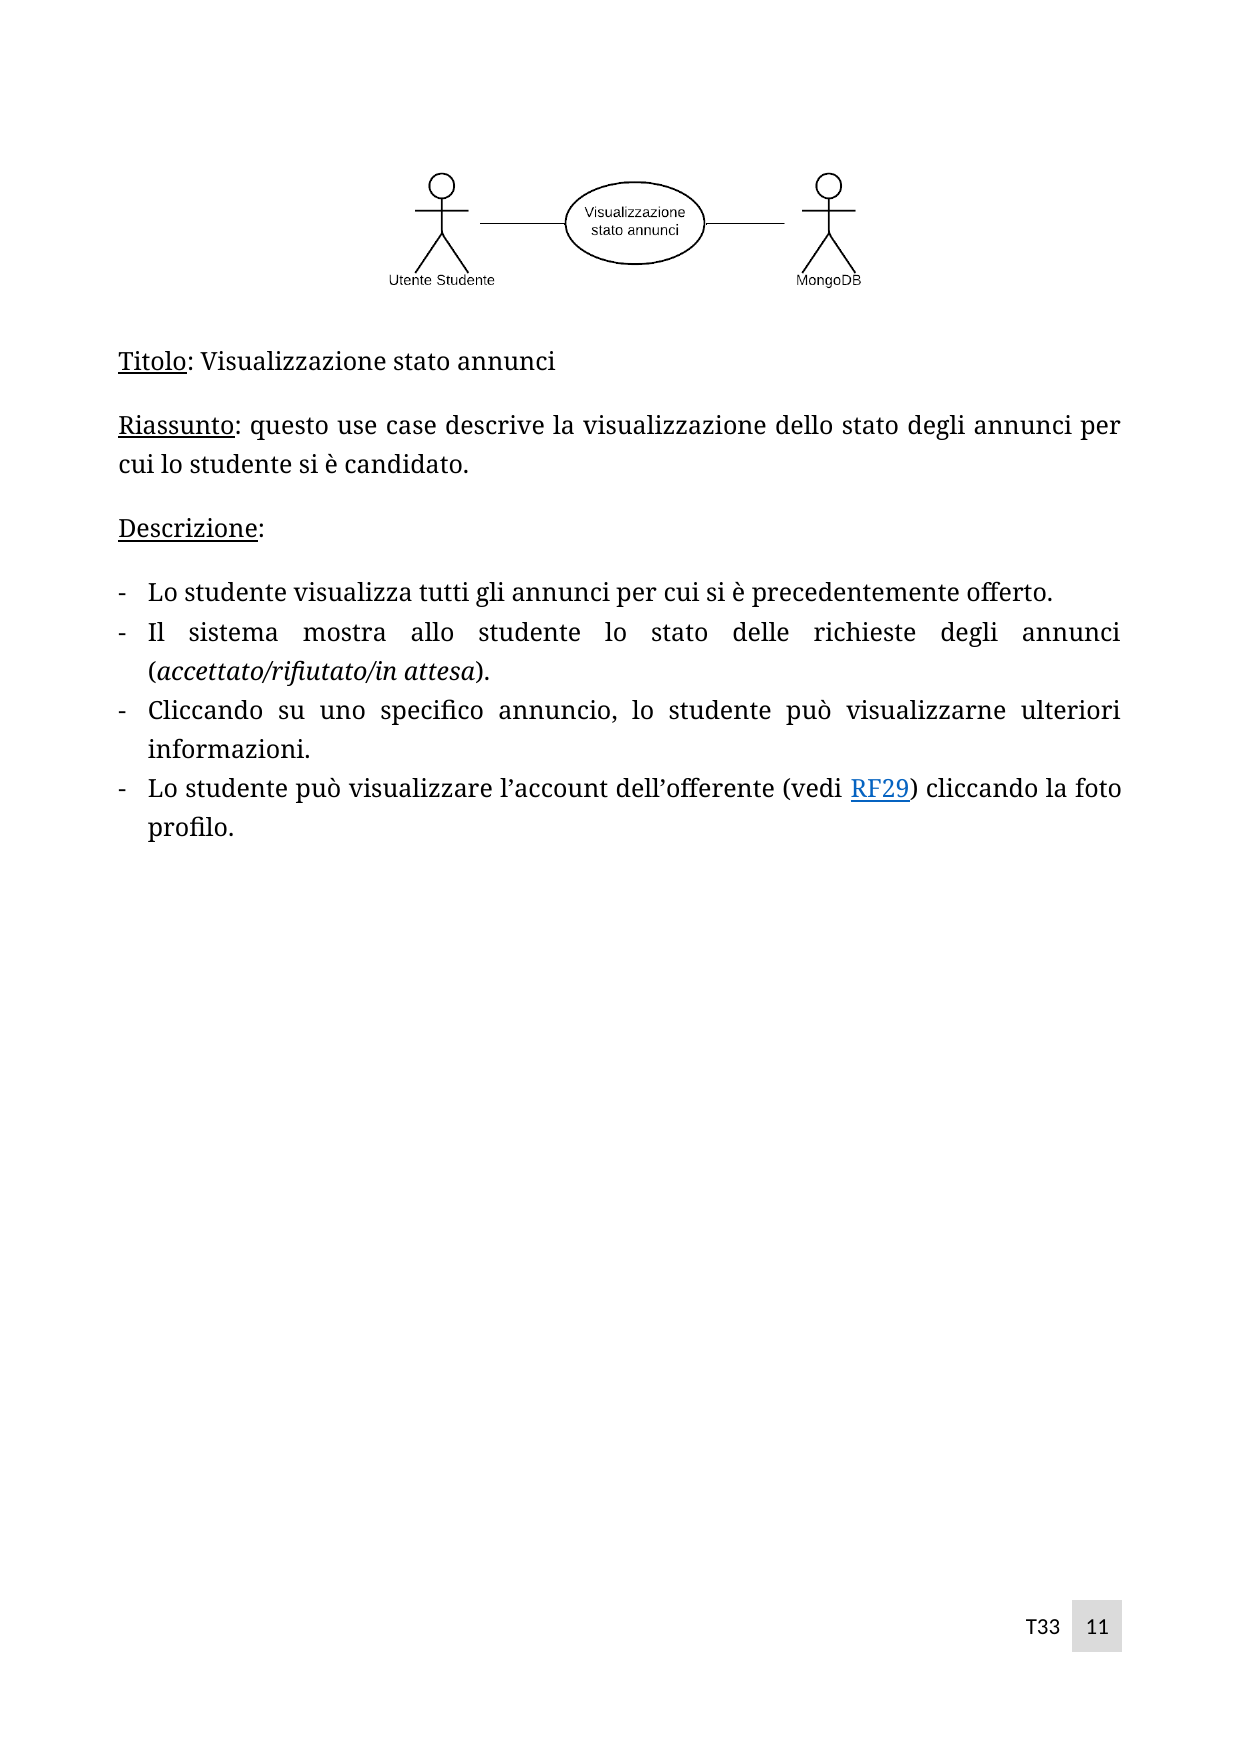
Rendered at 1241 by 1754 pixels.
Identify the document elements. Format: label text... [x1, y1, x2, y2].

text Titolo: Visualizzazione stato annunci [118, 343, 1122, 377]
list Il sistema mostra allo studente lo stato delle richieste degli annunci (accettato/rifiutato/in attesa). [118, 614, 1122, 687]
list Lo studente visualizza tutti gli annunci per cui si è precedentemente offerto. [118, 575, 1122, 609]
list Lo studente può visualizzare l’account dell’offerente (vedi RF29) cliccando la foto profilo. [118, 771, 1122, 844]
text Riassunto: questo use case descrive la visualizzazione dello stato degli annunci per cui lo studente si è candidato. [118, 407, 1122, 481]
list Cliccando su uno specifico annuncio, lo studente può visualizzarne ulteriori informazioni. [118, 692, 1122, 766]
text Descrizione: [118, 511, 1122, 545]
picture [335, 147, 935, 315]
